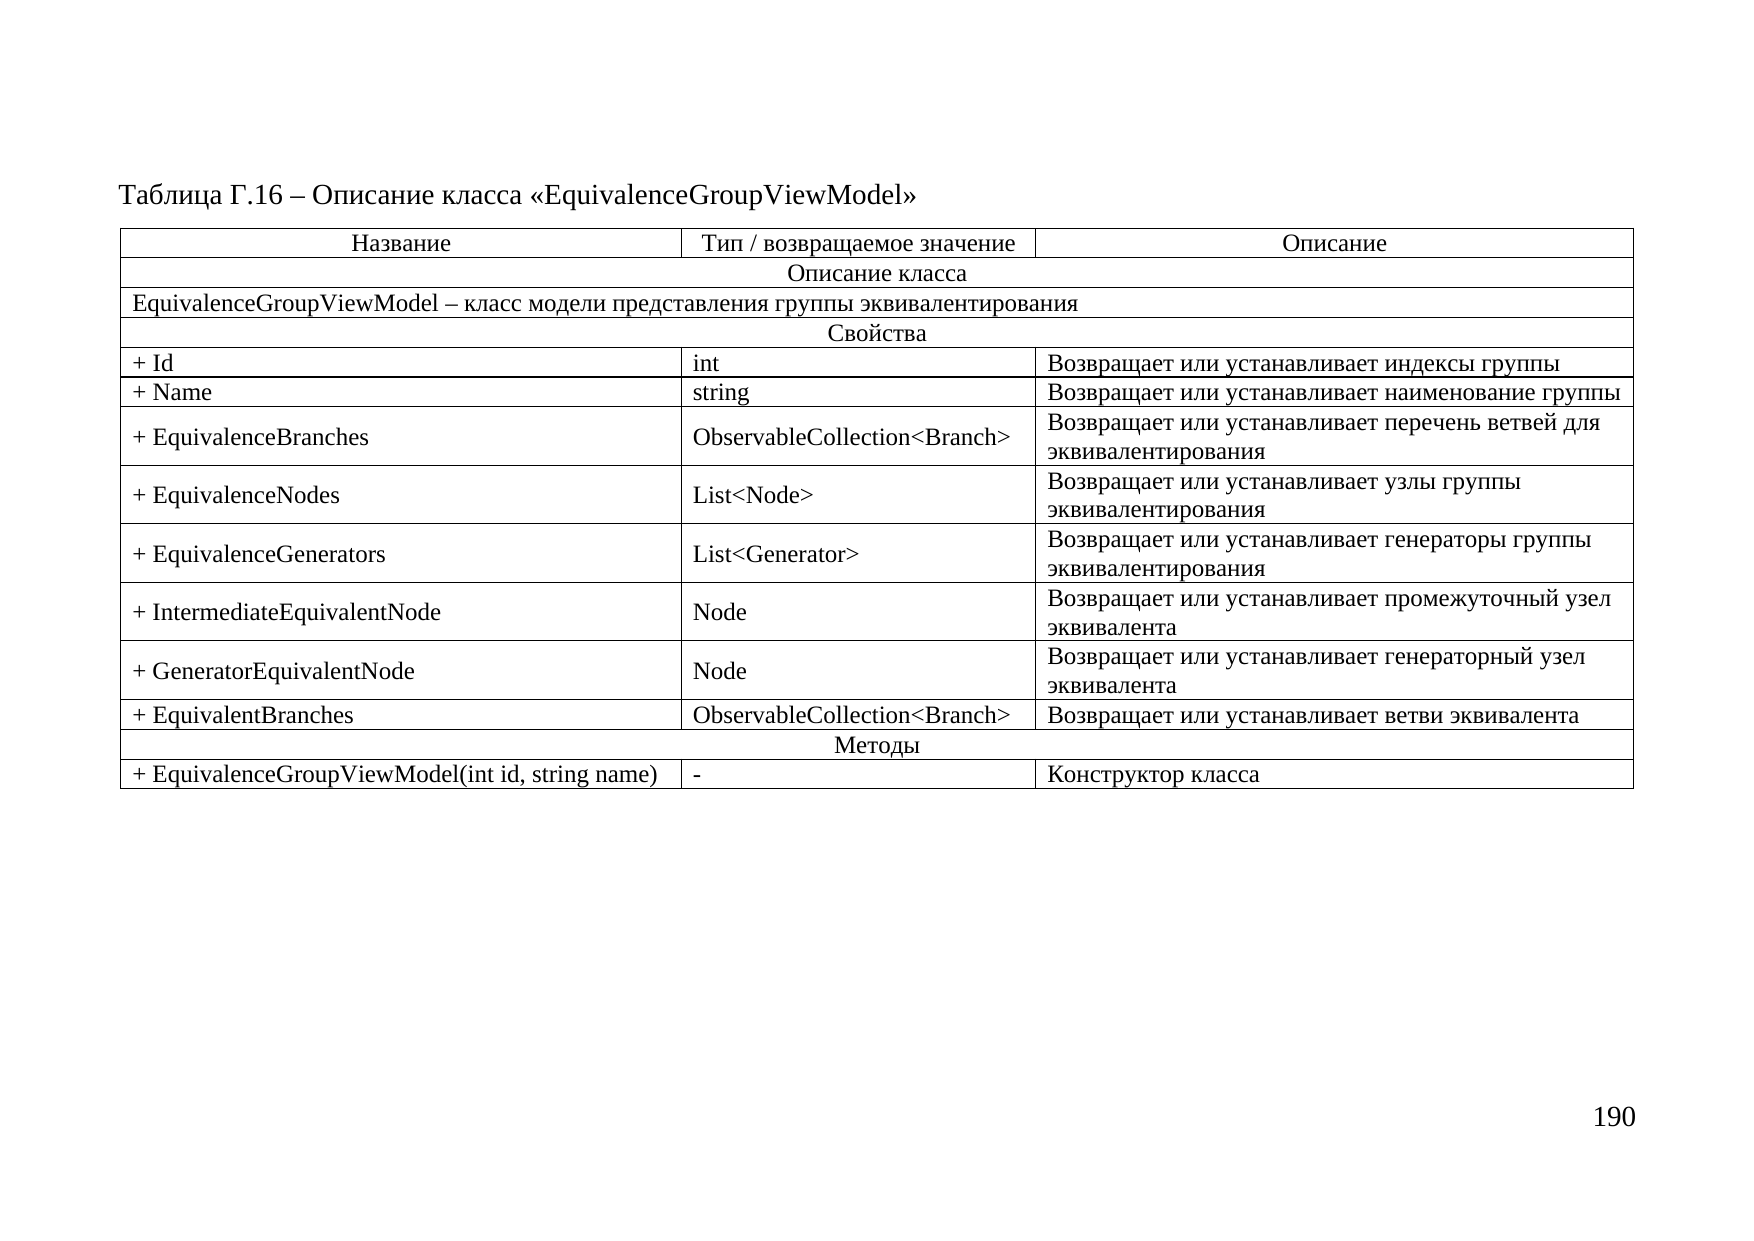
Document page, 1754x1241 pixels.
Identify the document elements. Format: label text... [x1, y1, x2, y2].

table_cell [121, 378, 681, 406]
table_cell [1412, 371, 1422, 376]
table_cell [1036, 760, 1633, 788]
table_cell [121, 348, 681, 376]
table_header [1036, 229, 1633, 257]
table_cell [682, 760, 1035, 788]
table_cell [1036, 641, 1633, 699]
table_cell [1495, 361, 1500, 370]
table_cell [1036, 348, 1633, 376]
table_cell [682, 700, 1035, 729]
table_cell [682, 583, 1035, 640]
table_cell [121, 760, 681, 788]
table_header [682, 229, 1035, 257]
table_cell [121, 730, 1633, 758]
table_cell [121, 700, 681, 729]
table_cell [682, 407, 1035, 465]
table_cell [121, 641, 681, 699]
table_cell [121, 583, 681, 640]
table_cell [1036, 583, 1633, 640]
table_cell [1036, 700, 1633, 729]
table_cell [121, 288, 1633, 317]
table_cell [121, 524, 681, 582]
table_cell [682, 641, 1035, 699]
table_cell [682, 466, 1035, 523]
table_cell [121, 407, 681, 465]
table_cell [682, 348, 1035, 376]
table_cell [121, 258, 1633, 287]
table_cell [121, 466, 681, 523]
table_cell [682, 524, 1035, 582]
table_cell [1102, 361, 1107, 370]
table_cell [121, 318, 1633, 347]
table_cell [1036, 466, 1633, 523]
text Таблица Г.16 – Описание класса «EquivalenceGroupViewModel» [118, 177, 1636, 211]
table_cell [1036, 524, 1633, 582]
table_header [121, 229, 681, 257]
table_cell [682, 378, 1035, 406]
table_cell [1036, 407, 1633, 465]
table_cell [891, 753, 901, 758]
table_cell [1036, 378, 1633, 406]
